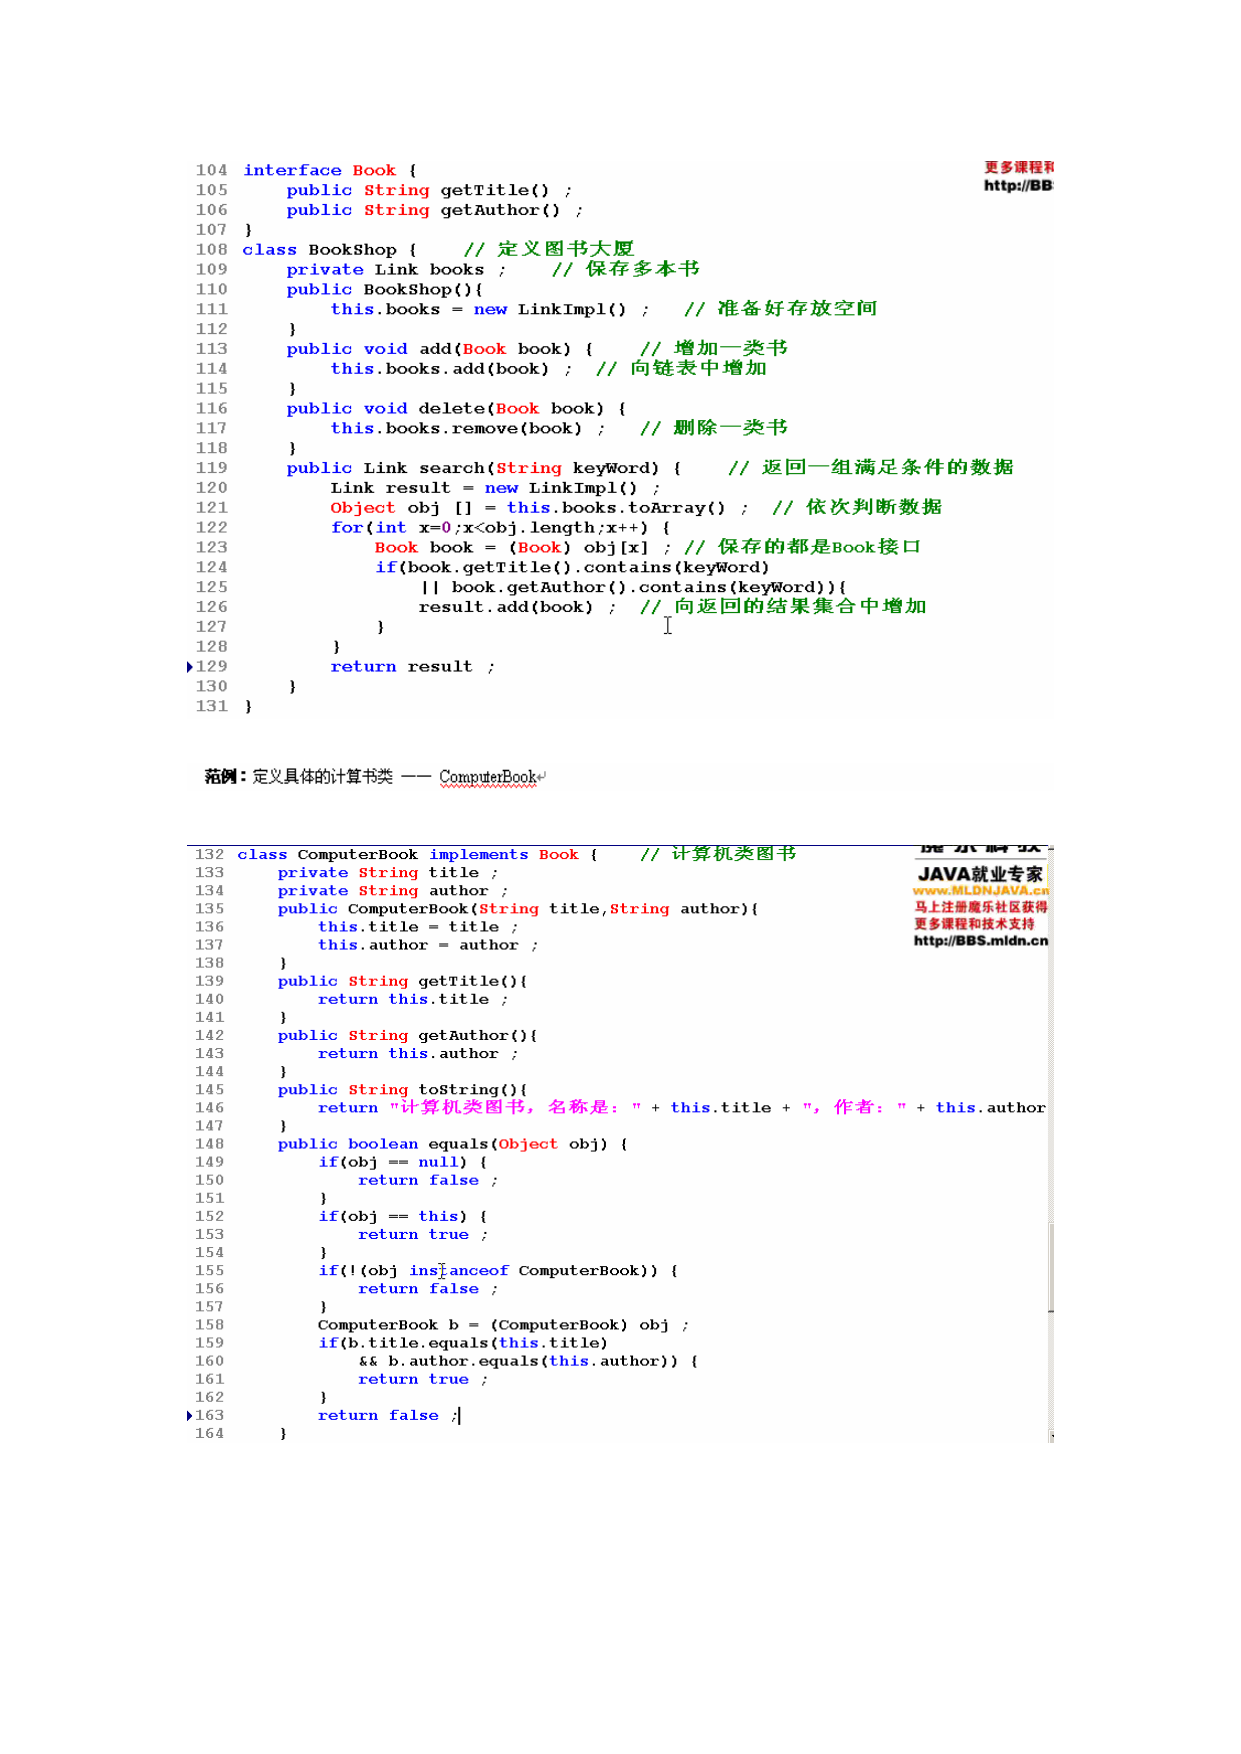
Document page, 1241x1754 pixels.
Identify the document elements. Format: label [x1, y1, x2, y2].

picture [187, 161, 1054, 719]
picture [187, 845, 1054, 1443]
picture [187, 763, 1054, 791]
